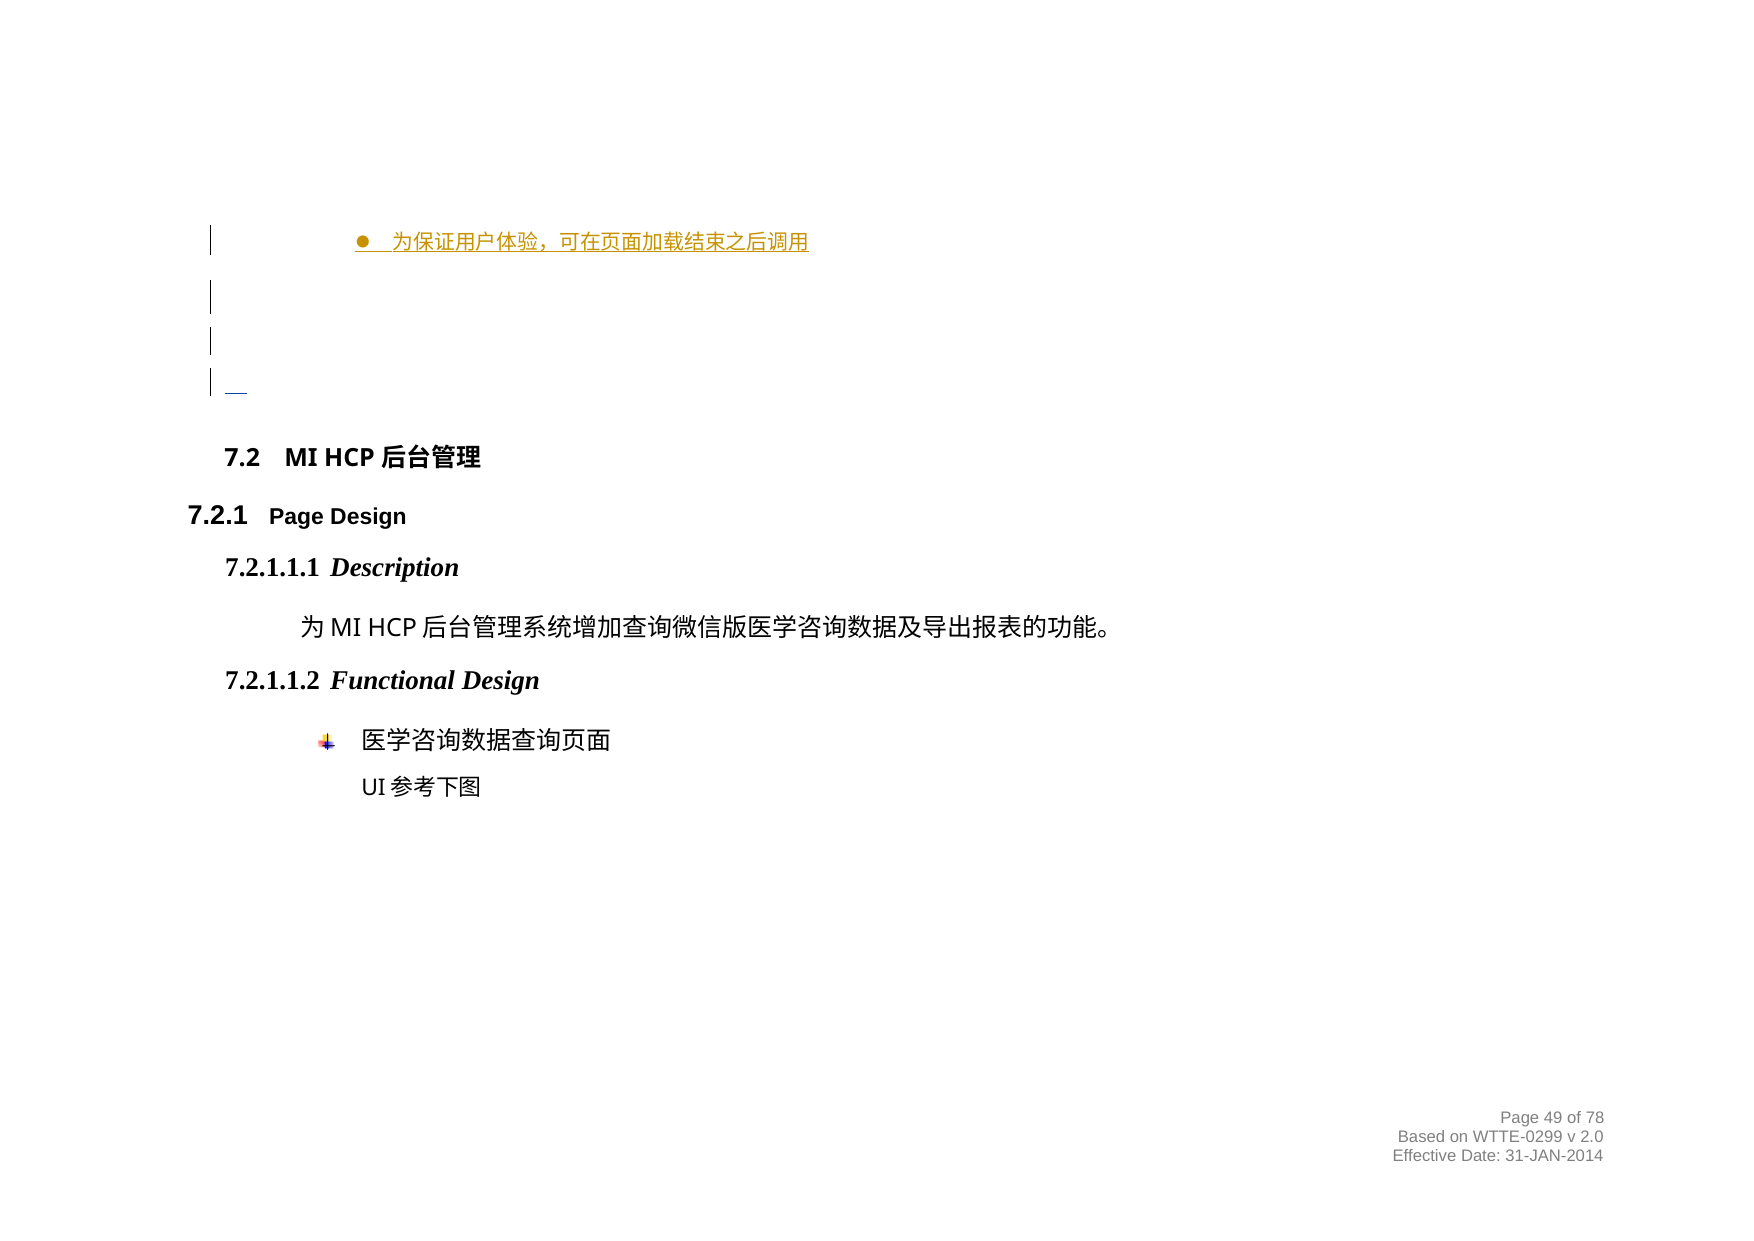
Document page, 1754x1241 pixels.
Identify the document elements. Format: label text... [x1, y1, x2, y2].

subtitle MI HCP 后台管理 [224, 438, 1604, 474]
subtitle Page Design [187, 499, 1604, 530]
subtitle UI参考下图 [361, 769, 1604, 802]
text 为MI HCP后台管理系统增加查询微信版医学咨询数据及导出报表的功能。 [300, 607, 1604, 643]
subtitle 医学咨询数据查询页面 [317, 720, 1604, 757]
subtitle Functional Design [225, 664, 1604, 695]
subtitle Description [225, 551, 1604, 582]
picture [318, 732, 335, 750]
